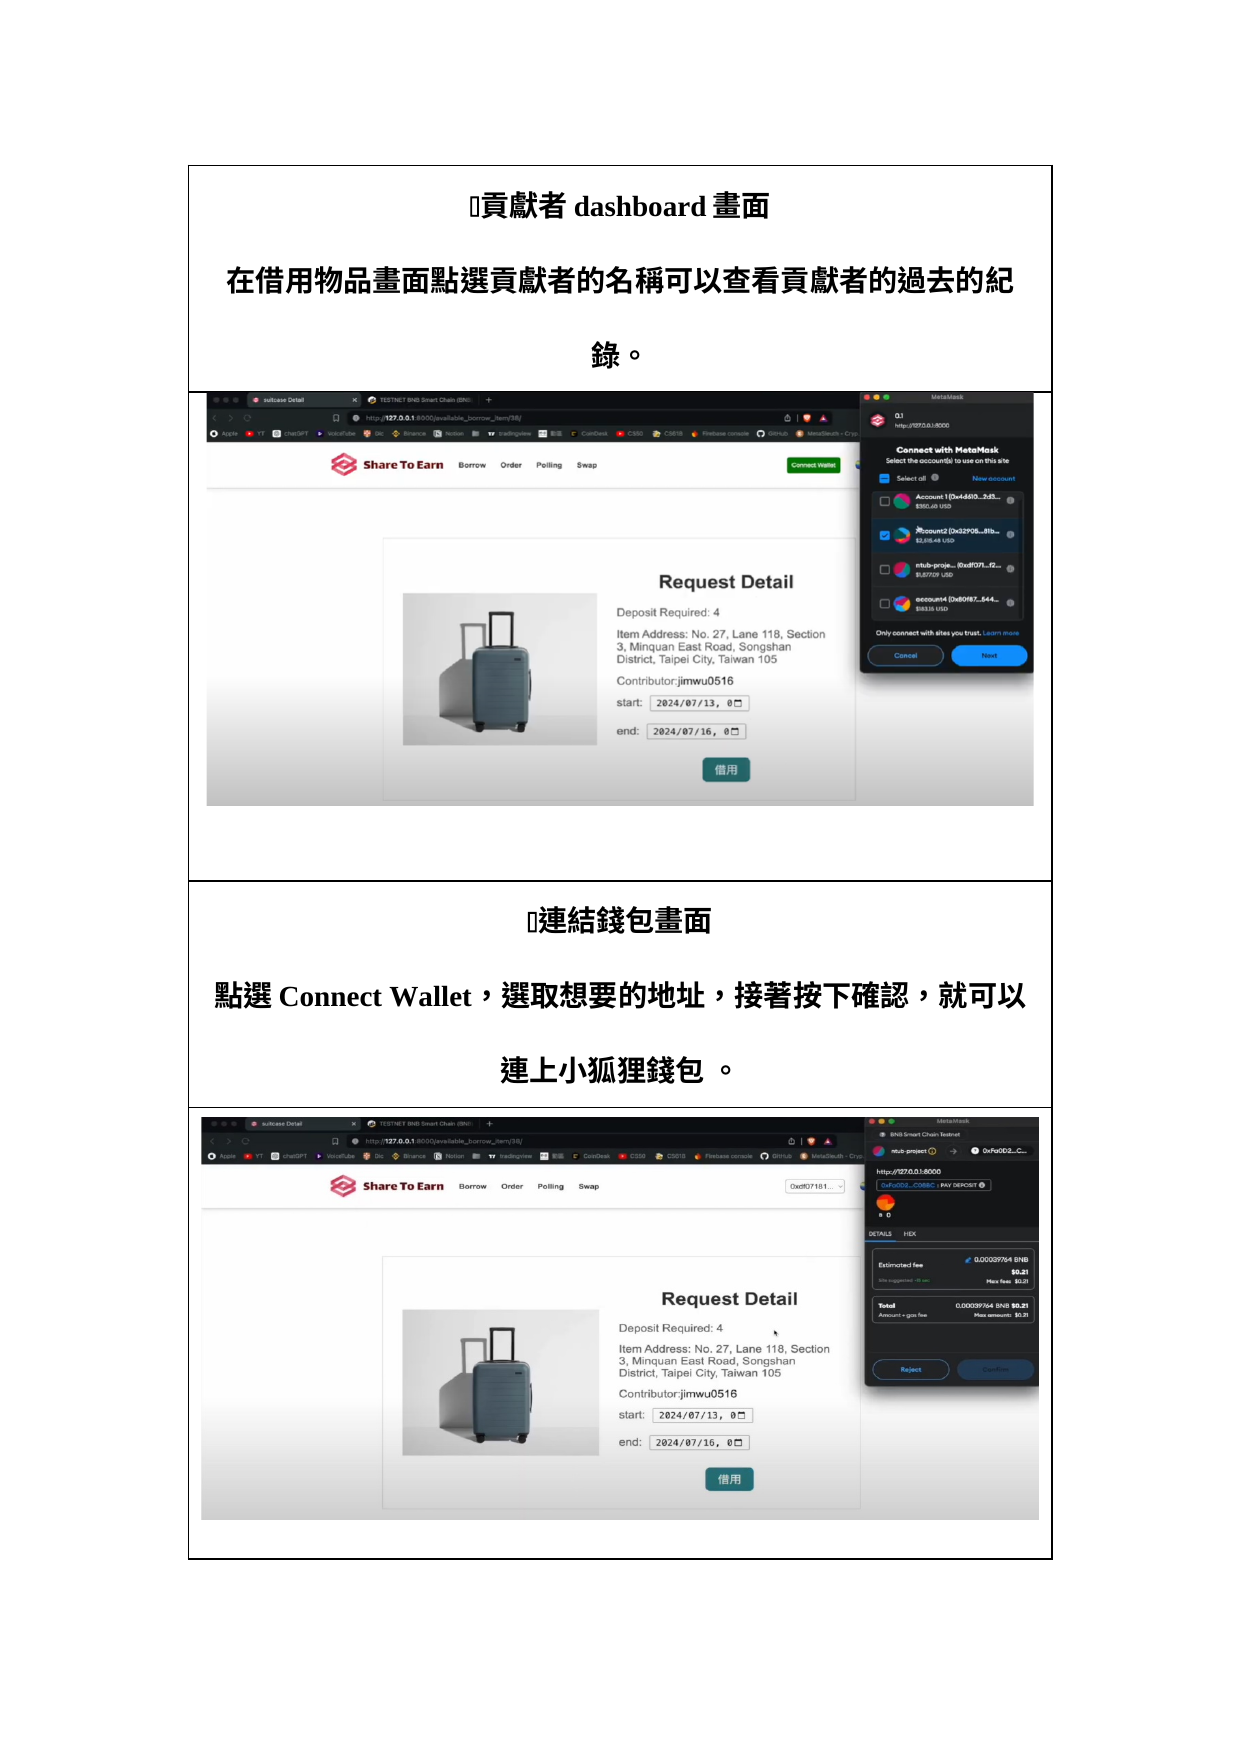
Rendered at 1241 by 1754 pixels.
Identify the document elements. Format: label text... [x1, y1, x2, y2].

picture [201, 1117, 1039, 1520]
table_cell 貢獻者dashboard畫面 在借用物品畫面點選貢獻者的名稱可以查看貢獻者的過去的紀錄。 [189, 166, 1051, 391]
picture [206, 392, 1034, 806]
table_cell [189, 1108, 1051, 1558]
table_cell 連結錢包畫面 點選Connect Wallet，選取想要的地址，接著按下確認，就可以連上小狐狸錢包 。 [189, 882, 1051, 1107]
table_cell [189, 393, 1051, 880]
